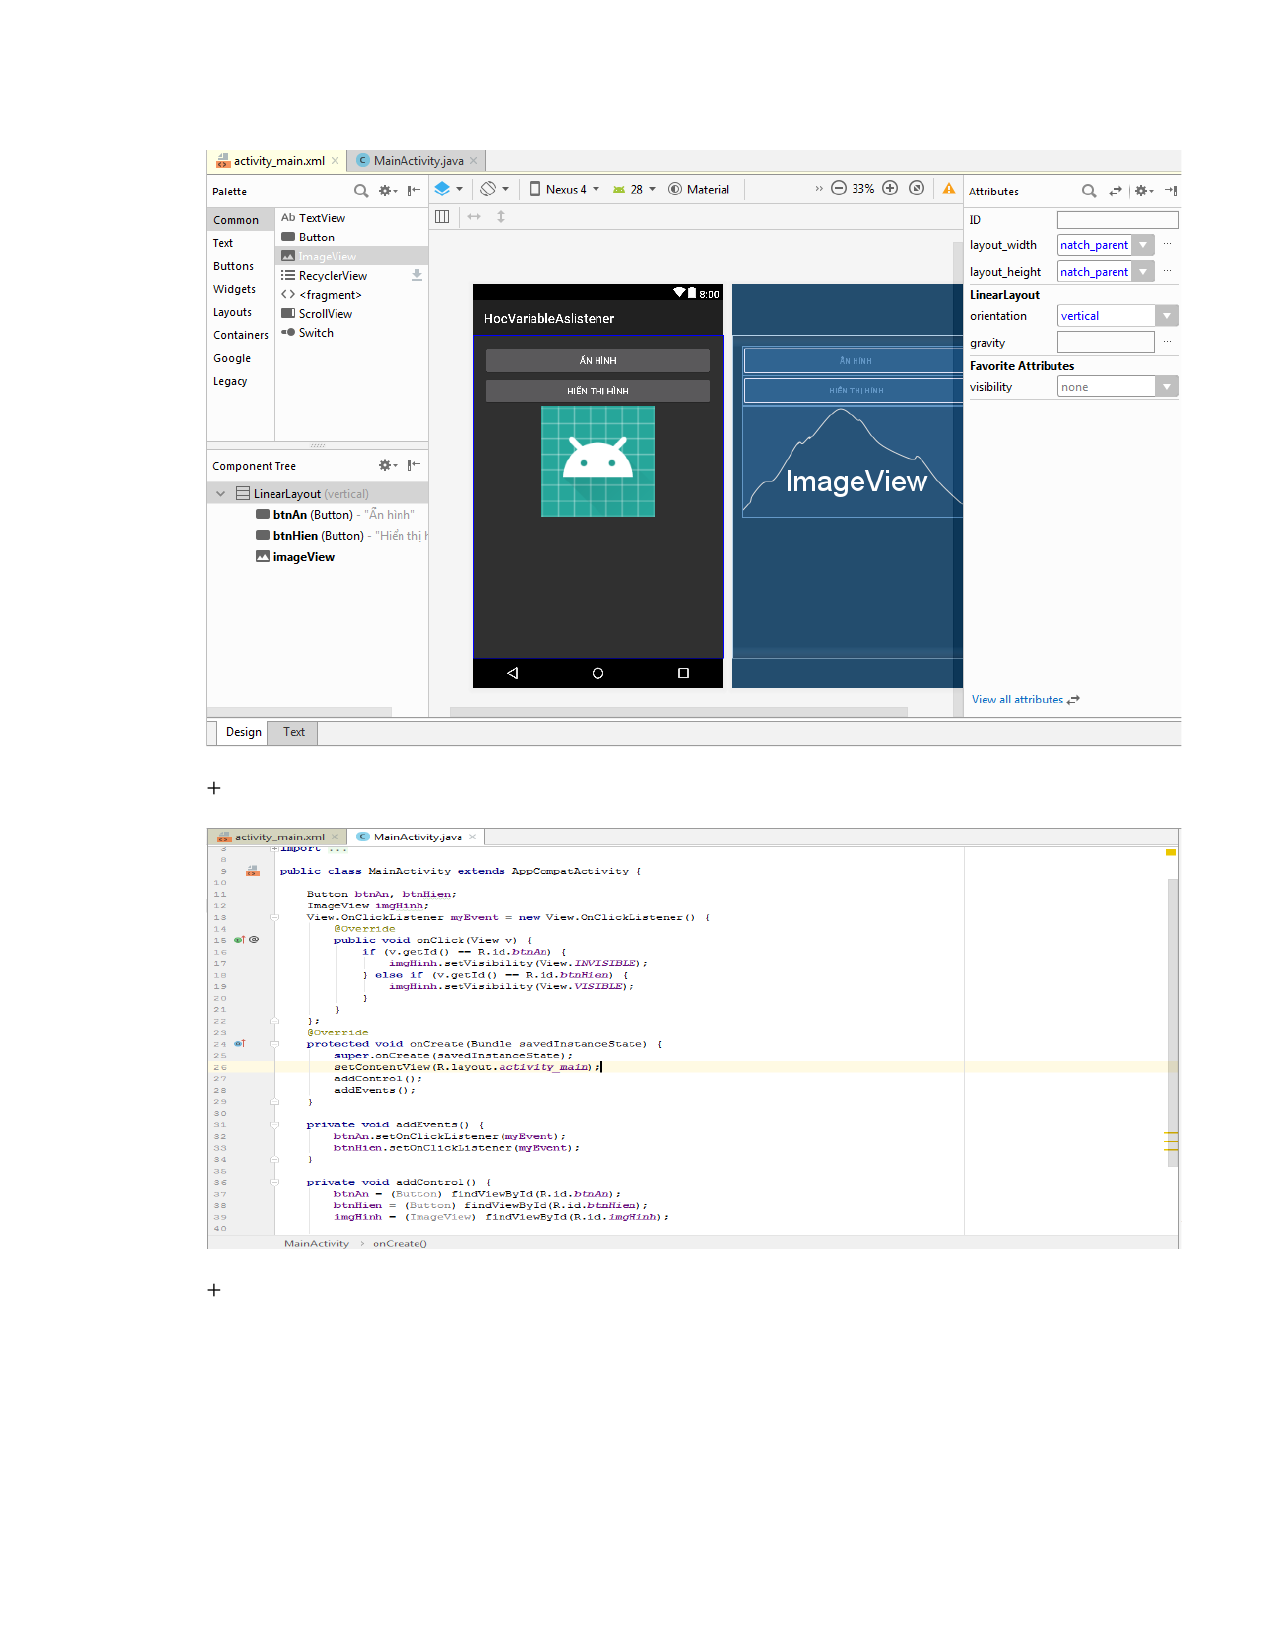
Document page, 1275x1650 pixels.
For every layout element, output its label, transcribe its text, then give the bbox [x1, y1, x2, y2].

picture [206, 150, 1182, 747]
picture [206, 828, 1182, 1249]
text + [206, 1274, 1125, 1305]
text + [206, 772, 1125, 803]
